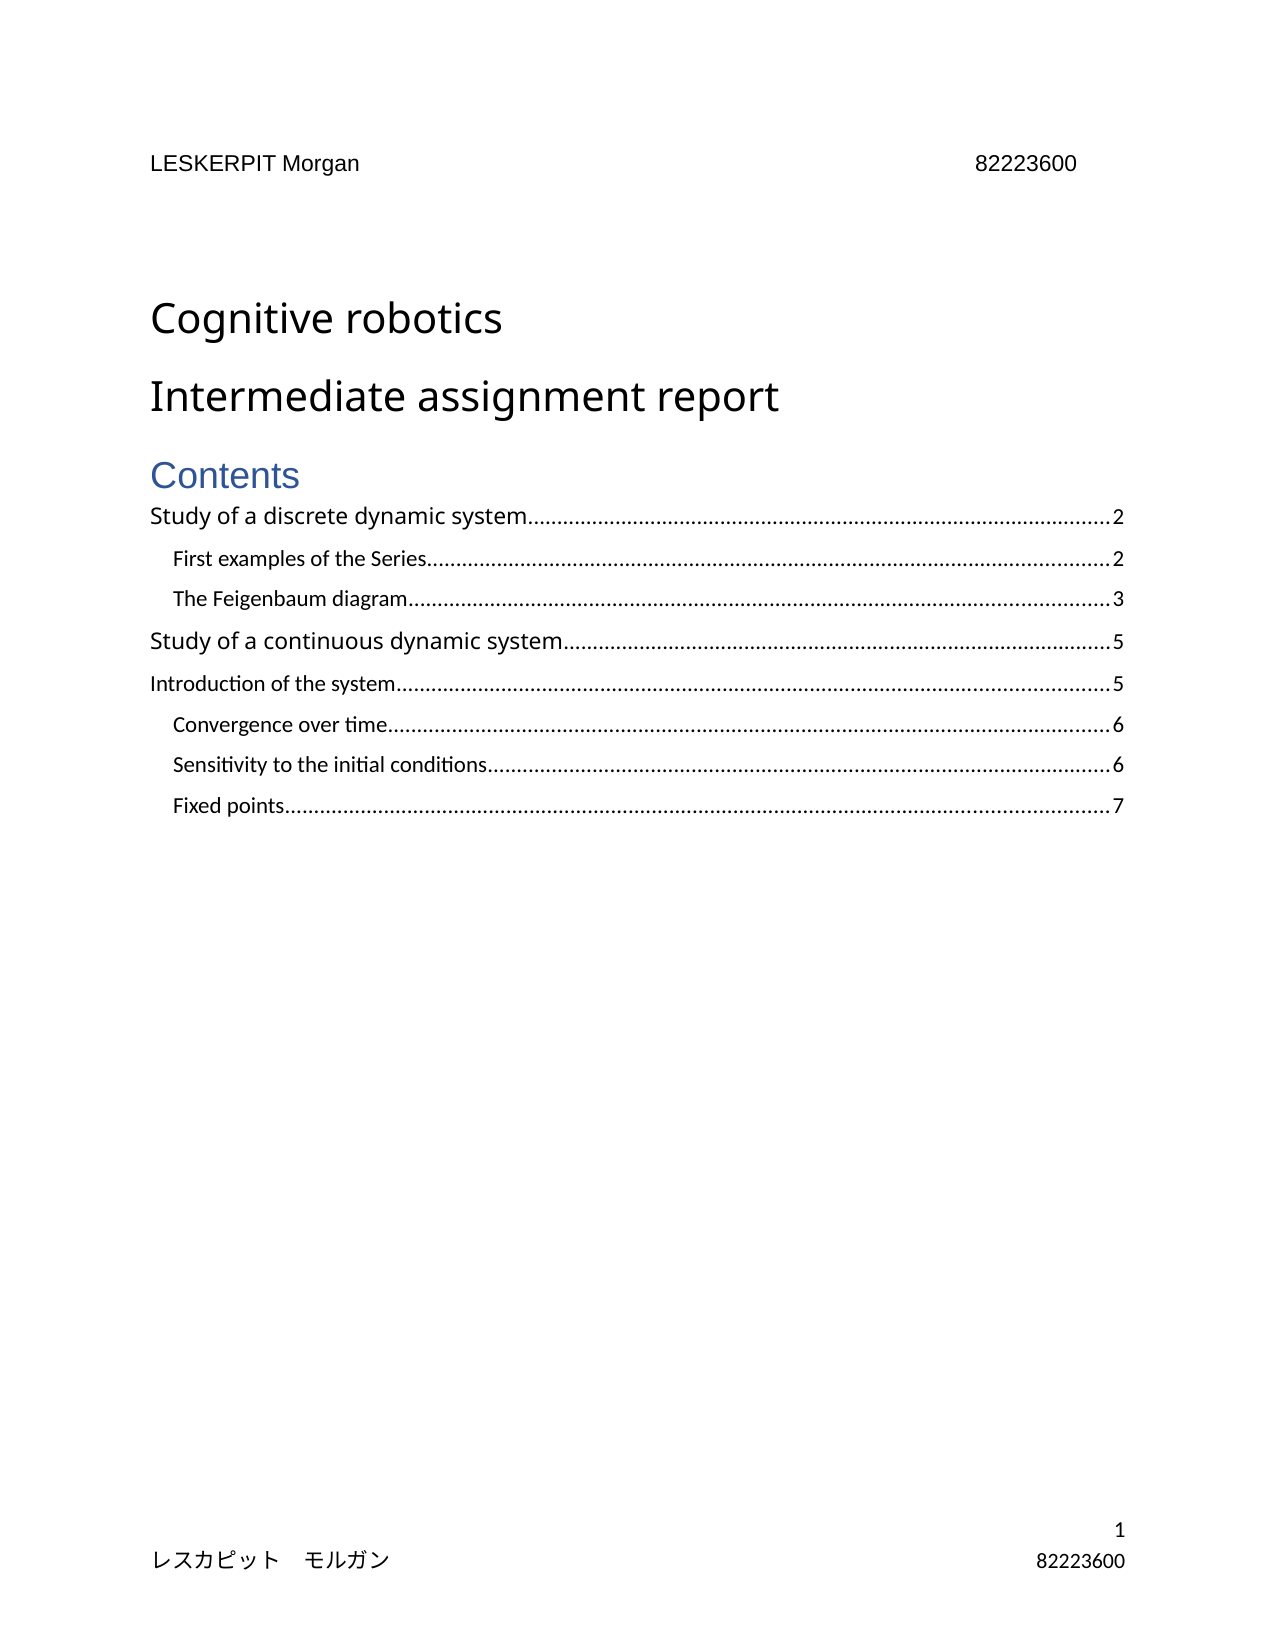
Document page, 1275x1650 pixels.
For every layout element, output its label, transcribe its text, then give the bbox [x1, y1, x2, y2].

text Cognitive robotics [150, 289, 1125, 346]
text Intermediate assignment report [150, 367, 1125, 423]
text LESKERPIT Morgan 82223600 [150, 150, 1125, 176]
